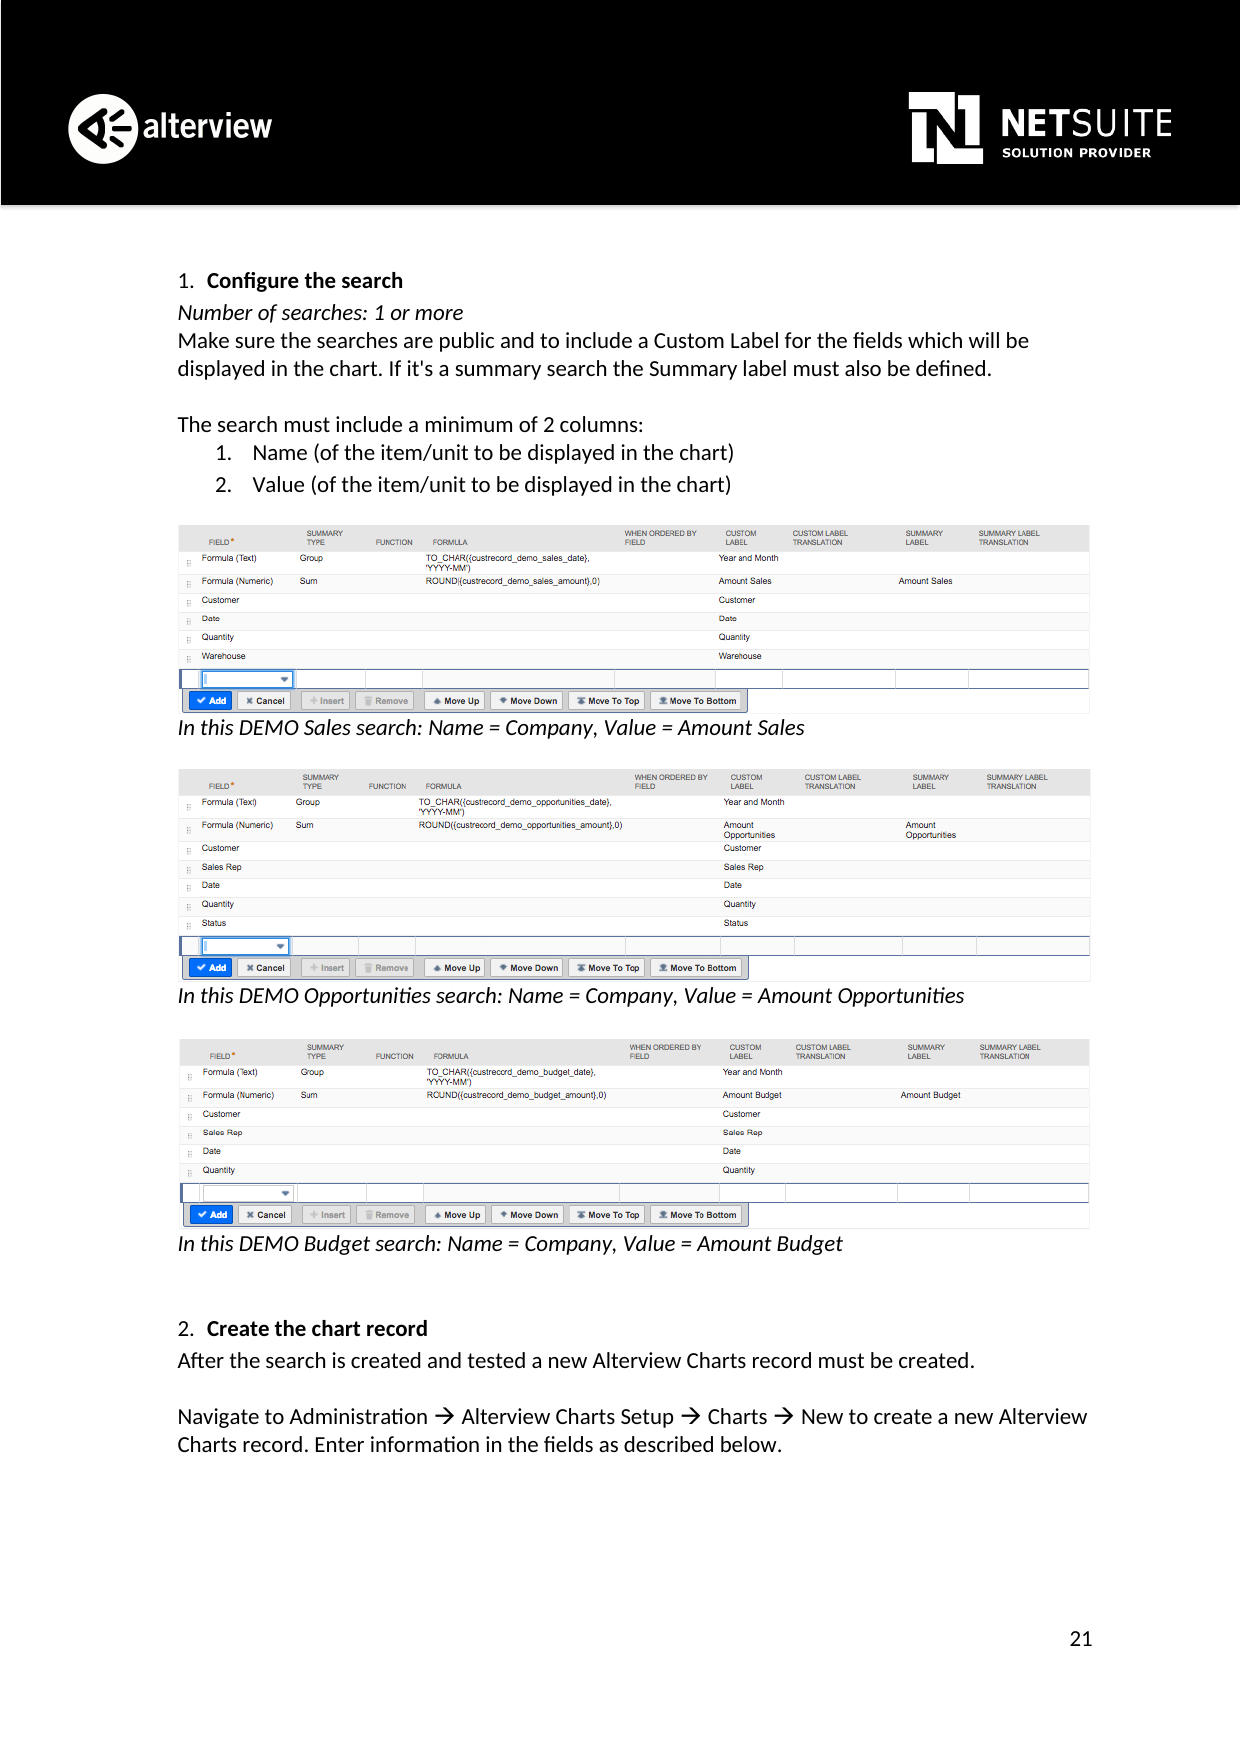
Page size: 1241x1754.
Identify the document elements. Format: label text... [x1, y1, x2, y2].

picture [64, 90, 279, 167]
list Configure the search [177, 266, 1092, 294]
list Name (of the item/unit to be displayed in the chart) [215, 438, 1092, 466]
text In this DEMO Opportunities search: Name = Company, Value = Amount Opportunities [177, 982, 1092, 1010]
list Value (of the item/unit to be displayed in the chart) [215, 470, 1092, 498]
text Make sure the searches are public and to include a Custom Label for the fields which will be displayed in the chart. If it's a summary search the Summary label must also be defined. [177, 326, 1092, 382]
text In this DEMO Sales search: Name = Company, Value = Amount Sales [177, 714, 1092, 742]
text Number of searches: 1 or more [177, 298, 1092, 326]
text The search must include a minimum of 2 columns: [177, 410, 1092, 438]
text After the search is created and tested a new Alterview Charts record must be created. [177, 1346, 1092, 1374]
list Create the chart record [177, 1314, 1092, 1342]
picture [177, 523, 1093, 714]
text Navigate to Administration Alterview Charts Setup Charts New to create a new Alterview Charts record. Enter information in the fields as described below. [177, 1402, 1092, 1458]
picture [177, 1037, 1093, 1230]
picture [177, 769, 1093, 982]
text In this DEMO Budget search: Name = Company, Value = Amount Budget [177, 1230, 1092, 1258]
